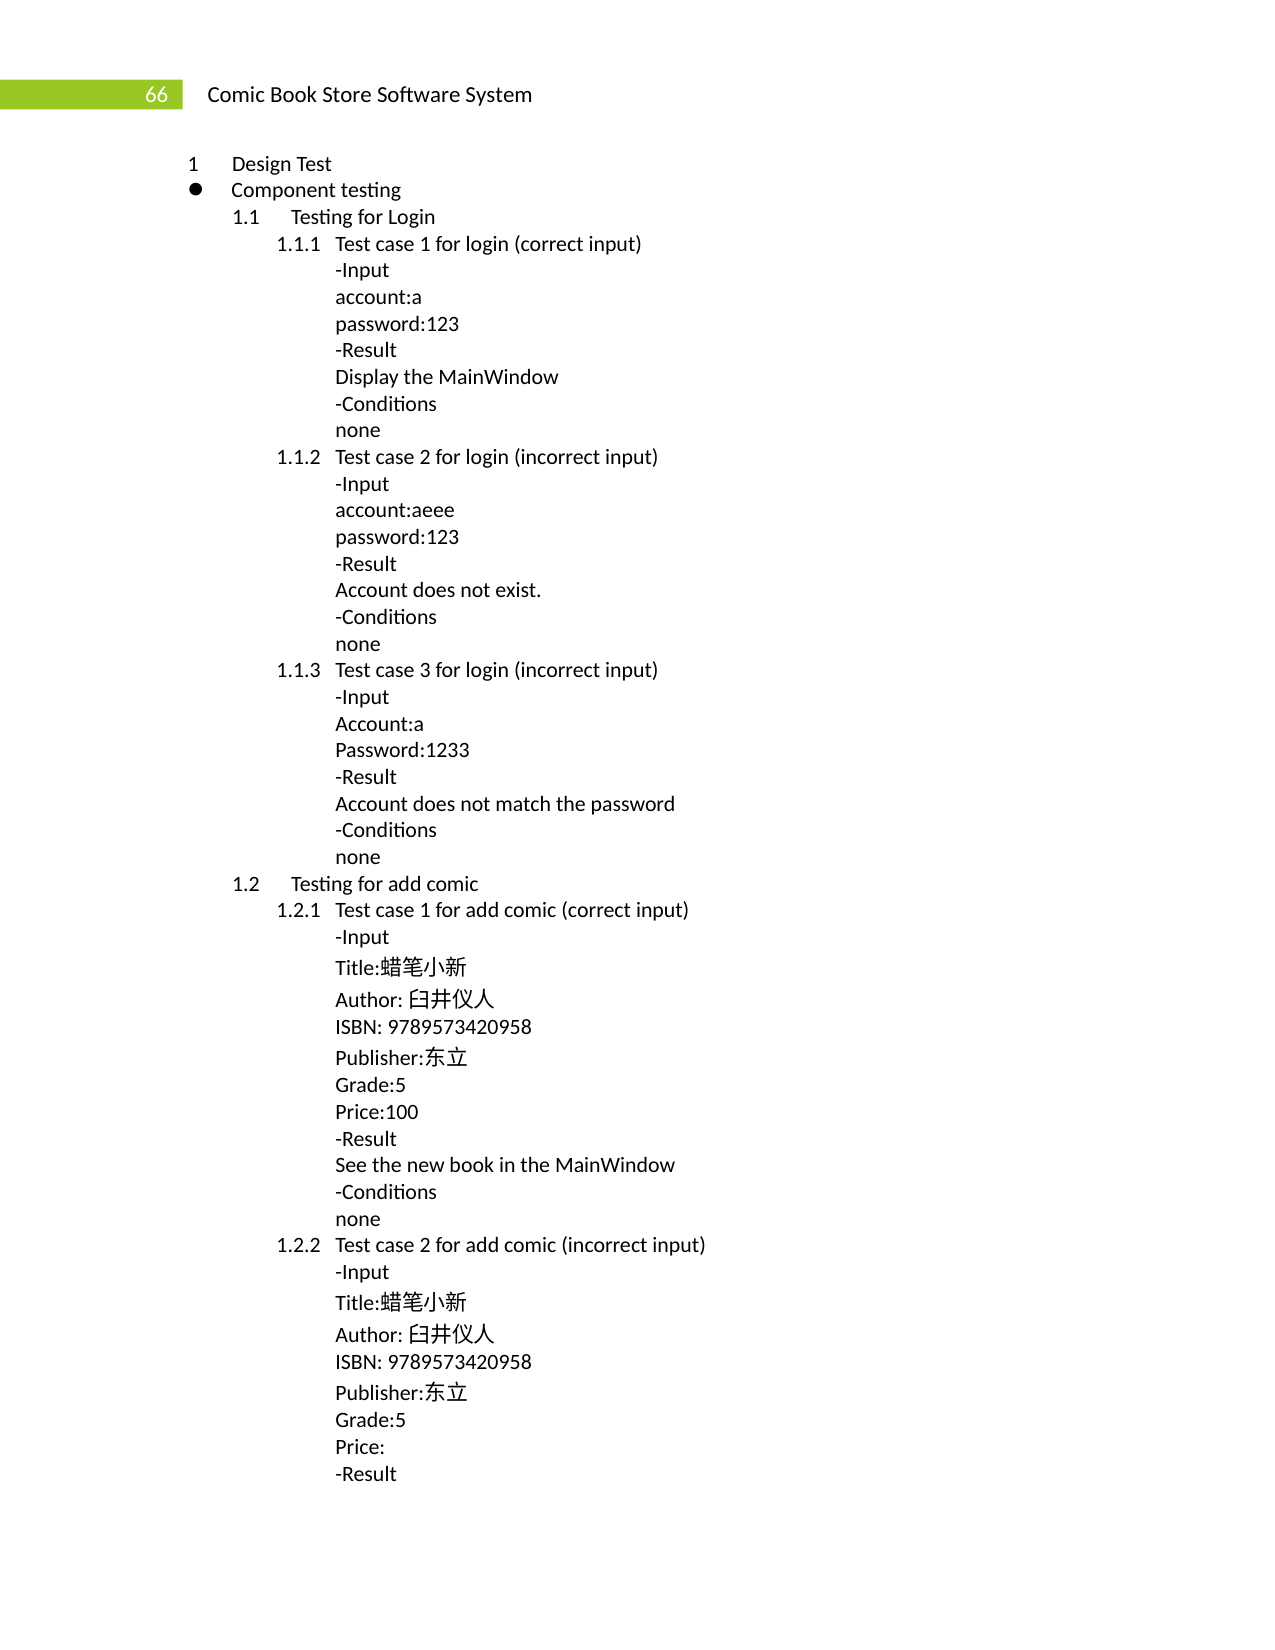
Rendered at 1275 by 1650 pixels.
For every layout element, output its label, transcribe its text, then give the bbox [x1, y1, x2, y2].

list Test case 1 for login (correct input) [276, 230, 1087, 257]
list Grade:5 [335, 1072, 1087, 1098]
list Design Test [187, 150, 1087, 177]
list Test case 3 for login (incorrect input) [276, 657, 1087, 683]
list password:123 [335, 310, 1087, 337]
list account:a [335, 283, 1087, 310]
list ISBN: 9789573420958 [335, 1013, 1087, 1040]
list -Input [335, 1258, 1087, 1285]
list Test case 2 for login (incorrect input) [276, 443, 1087, 470]
list -Conditions [335, 390, 1087, 417]
list Account does not match the password [335, 790, 1087, 817]
list Publisher:东立 [335, 1040, 1087, 1072]
list Price: [335, 1433, 1087, 1460]
list Component testing [187, 177, 1087, 203]
list Testing for add comic [232, 870, 1087, 897]
list -Result [335, 1125, 1087, 1152]
list Title:蜡笔小新 [335, 950, 1087, 982]
list Account:a [335, 710, 1087, 737]
list Password:1233 [335, 737, 1087, 763]
list -Input [335, 470, 1087, 497]
list Test case 2 for add comic (incorrect input) [276, 1232, 1087, 1258]
list -Conditions [335, 603, 1087, 630]
list -Input [335, 683, 1087, 710]
list -Conditions [335, 817, 1087, 843]
list -Result [335, 763, 1087, 790]
list password:123 [335, 523, 1087, 550]
list Account does not exist. [335, 577, 1087, 603]
list Title:蜡笔小新 [335, 1285, 1087, 1317]
list ISBN: 9789573420958 [335, 1348, 1087, 1375]
list -Input [335, 257, 1087, 283]
list Publisher:东立 [335, 1375, 1087, 1407]
list -Conditions [335, 1178, 1087, 1205]
list See the new book in the MainWindow [335, 1152, 1087, 1178]
list Test case 1 for add comic (correct input) [276, 897, 1087, 923]
list Price:100 [335, 1098, 1087, 1125]
list account:aeee [335, 497, 1087, 523]
list none [335, 843, 1087, 870]
list -Result [335, 337, 1087, 363]
list Author: 臼井仪人 [335, 982, 1087, 1013]
list Testing for Login [232, 203, 1087, 230]
list -Result [335, 550, 1087, 577]
list none [335, 417, 1087, 443]
list -Input [335, 923, 1087, 950]
list none [335, 1205, 1087, 1232]
list Author: 臼井仪人 [335, 1317, 1087, 1348]
list none [335, 630, 1087, 657]
list Display the MainWindow [335, 363, 1087, 390]
list -Result [335, 1460, 1087, 1487]
list Grade:5 [335, 1407, 1087, 1433]
